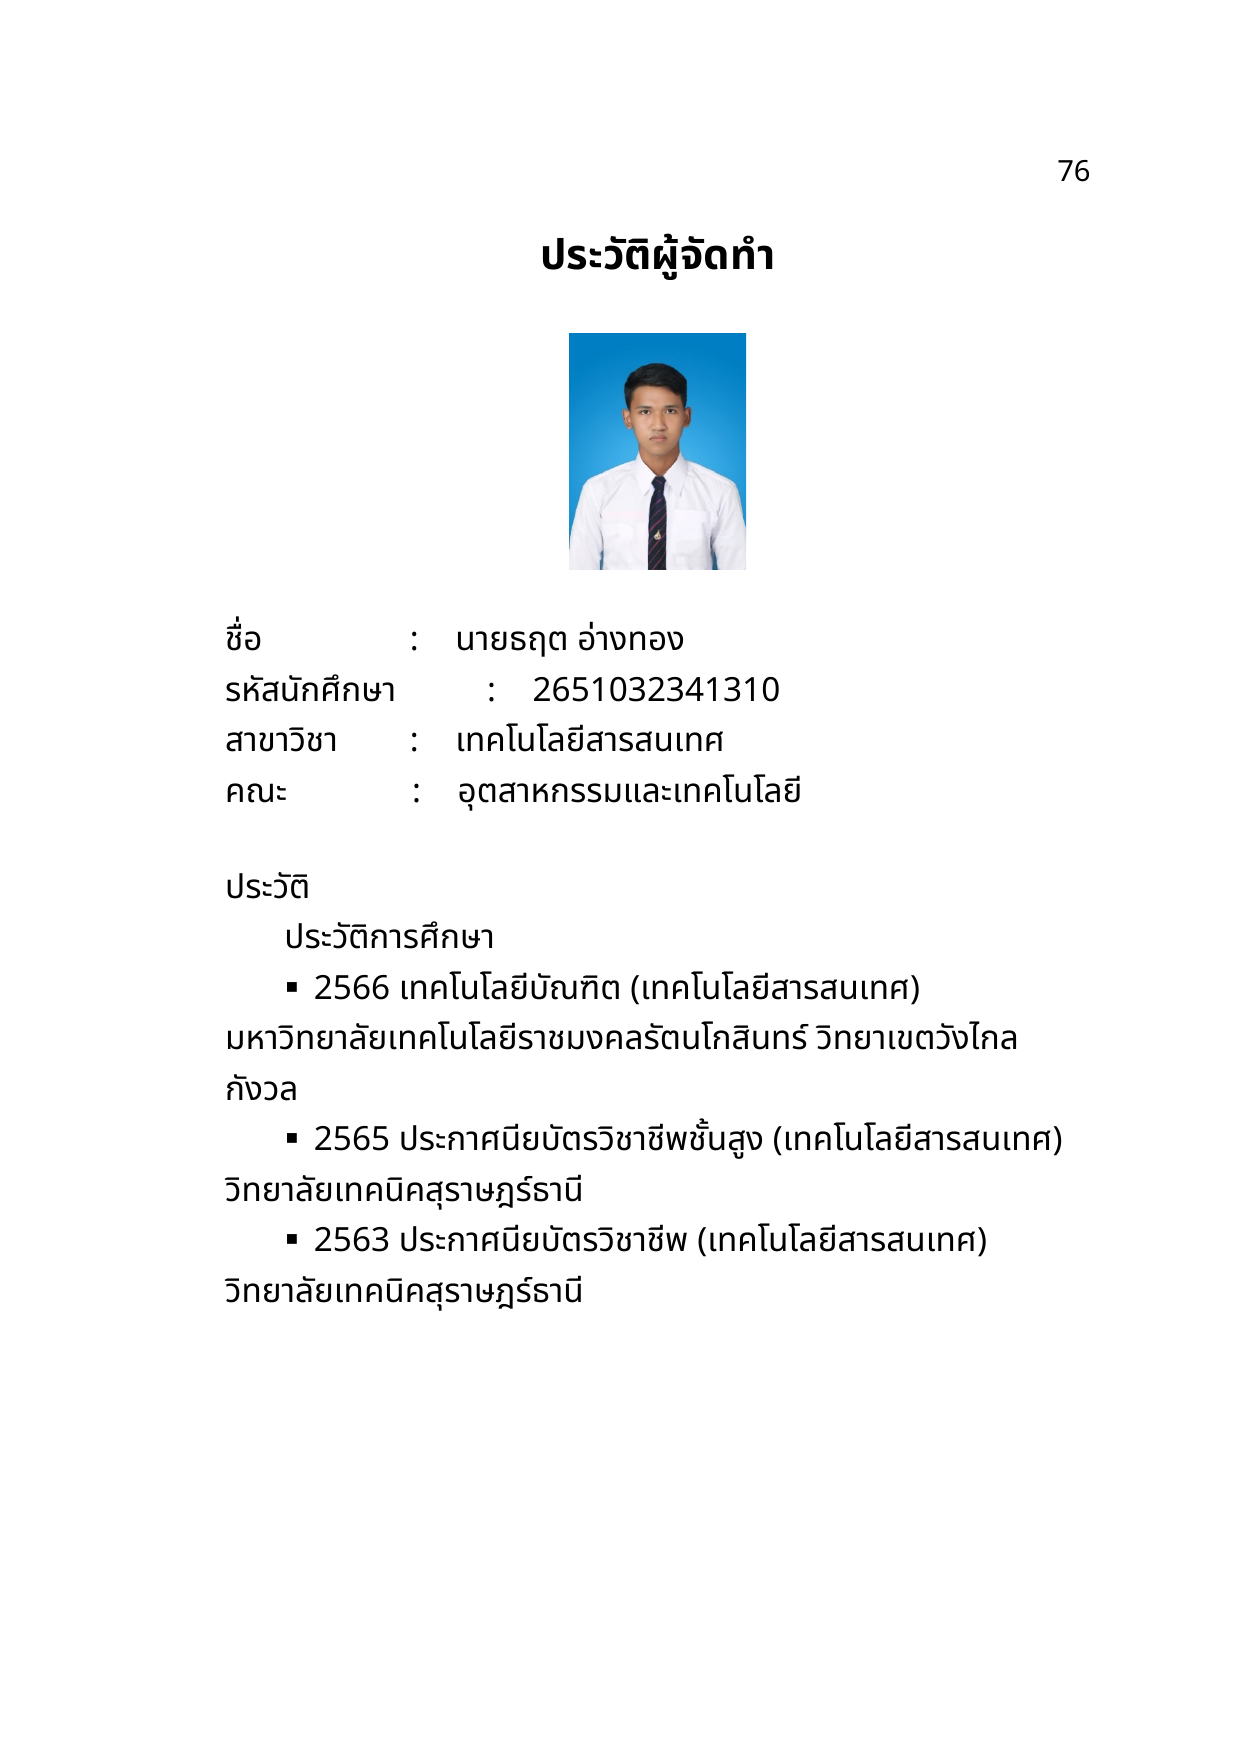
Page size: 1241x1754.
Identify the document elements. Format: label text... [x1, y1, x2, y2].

text สาขาวิชา **:**เทคโนโลยีสารสนเทศ [225, 716, 1090, 767]
text ประวัติ [225, 863, 1090, 913]
list 2565 ประกาศนียบัตรวิชาชีพชั้นสูง (เทคโนโลยีสารสนเทศ) วิทยาลัยเทคนิคสุราษฎร์ธานี [225, 1115, 1090, 1216]
text ชื่อ **:**นายธฤต อ่างทอง [225, 615, 1090, 666]
text ประวัติการศึกษา [225, 913, 1090, 964]
text รหัสนักศึกษา **:**2651032341310 [225, 666, 1090, 716]
list 2566 เทคโนโลยีบัณฑิต (เทคโนโลยีสารสนเทศ) มหาวิทยาลัยเทคโนโลยีราชมงคลรัตนโกสินทร์ วิทยาเขตวังไกลกังวล [225, 964, 1090, 1115]
list 2563 ประกาศนียบัตรวิชาชีพ (เทคโนโลยีสารสนเทศ) วิทยาลัยเทคนิคสุราษฎร์ธานี [225, 1216, 1090, 1317]
text ประวัติผู้จัดทำ [225, 225, 1090, 288]
picture [569, 333, 747, 368]
picture [569, 360, 747, 570]
text คณะ **:**อุตสาหกรรมและเทคโนโลยี [225, 767, 1090, 817]
